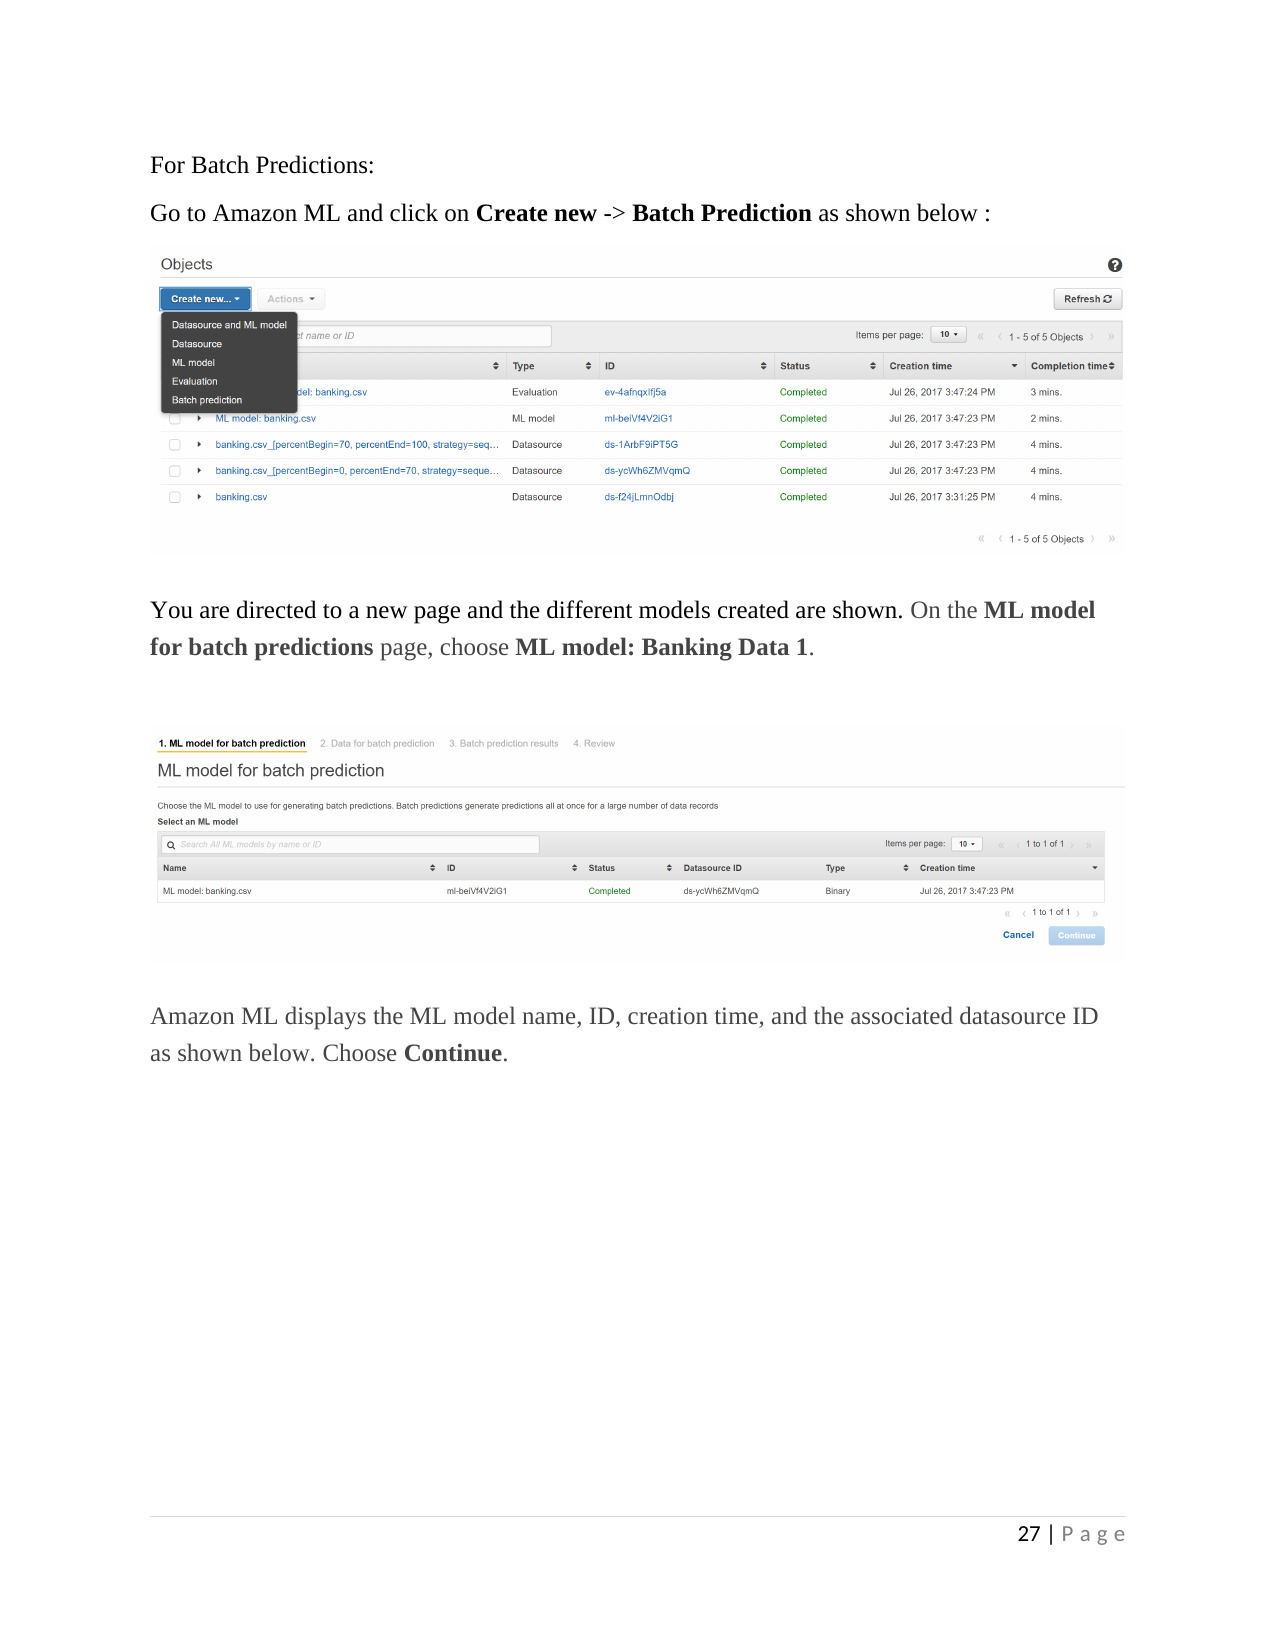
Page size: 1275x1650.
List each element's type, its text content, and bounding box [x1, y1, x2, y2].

text For Batch Predictions: [150, 150, 1125, 179]
text You are directed to a new page and the different models created are shown. On the ML model for batch predictions page, choose ML model: Banking Data 1. [150, 586, 1125, 661]
text Go to Amazon ML and click on Create new -> Batch Prediction as shown below : [150, 198, 1125, 226]
picture [150, 725, 1125, 961]
picture [150, 245, 1125, 555]
text Amazon ML displays the ML model name, ID, creation time, and the associated datasource ID as shown below. Choose Continue. [150, 992, 1125, 1067]
